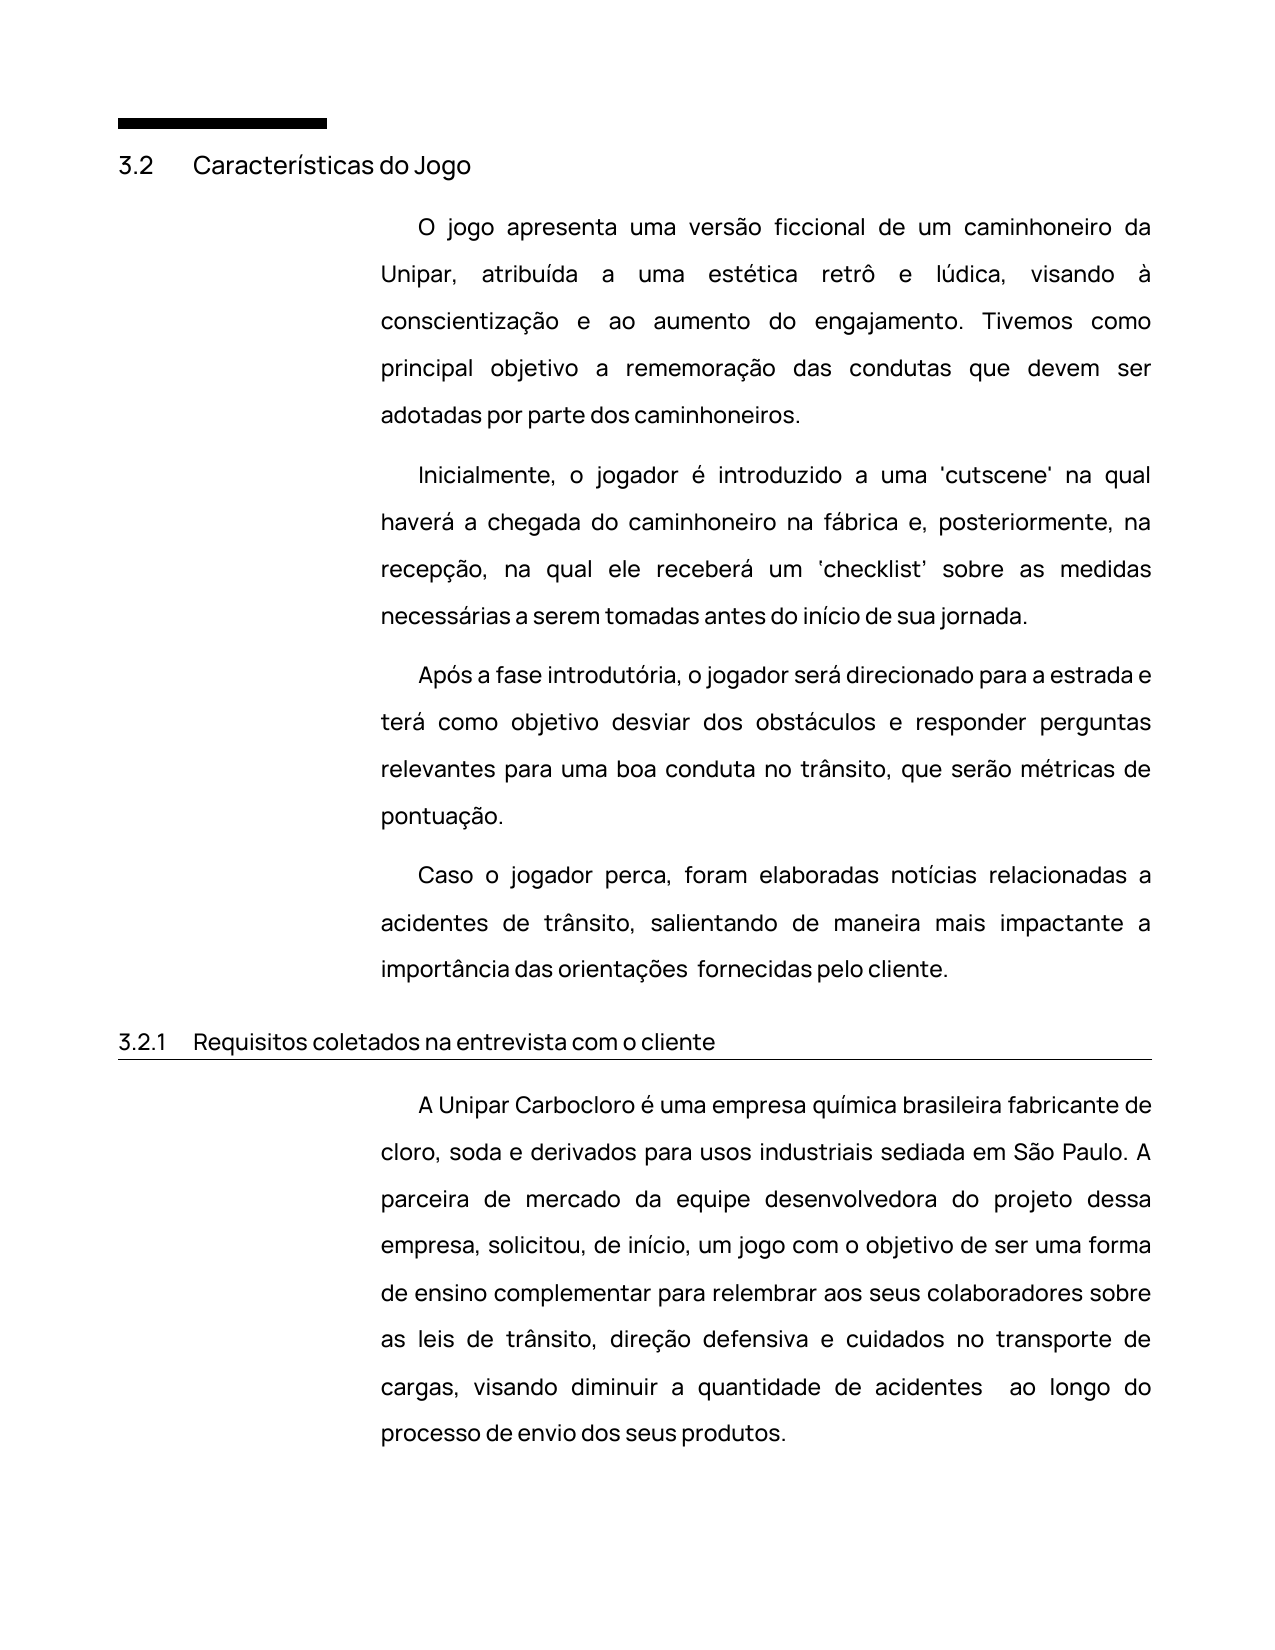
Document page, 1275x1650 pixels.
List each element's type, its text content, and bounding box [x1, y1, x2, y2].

text Caso o jogador perca, foram elaboradas notícias relacionadas a acidentes de trânsito, salientando de maneira mais impactante a importância das orientações fornecidas pelo cliente. [381, 859, 1152, 985]
list Requisitos coletados na entrevista com o cliente [118, 1025, 1152, 1059]
text A Unipar Carbocloro é uma empresa química brasileira fabricante de cloro, soda e derivados para usos industriais sediada em São Paulo. A parceira de mercado da equipe desenvolvedora do projeto dessa empresa, solicitou, de início, um jogo com o objetivo de ser uma forma de ensino complementar para relembrar aos seus colaboradores sobre as leis de trânsito, direção defensiva e cuidados no transporte de cargas, visando diminuir a quantidade de acidentes ao longo do processo de envio dos seus produtos. [381, 1167, 1152, 1449]
text Após a fase introdutória, o jogador será direcionado para a estrada e terá como objetivo desviar dos obstáculos e responder perguntas relevantes para uma boa conduta no trânsito, que serão métricas de pontuação. [381, 659, 1152, 831]
list Características do Jogo [118, 147, 1152, 182]
text A Unipar Carbocloro é uma empresa química brasileira fabricante de cloro, soda e derivados para usos industriais sediada em São Paulo. A parceira de mercado da equipe desenvolvedora do projeto dessa empresa, solicitou, de início, um jogo com o objetivo de ser uma forma de ensino complementar para relembrar aos seus colaboradores sobre as leis de trânsito, direção defensiva e cuidados no transporte de cargas, visando diminuir a quantidade de acidentes ao longo do processo de envio dos seus produtos. [381, 1088, 1152, 1136]
text O jogo apresenta uma versão ficcional de um caminhoneiro da Unipar, atribuída a uma estética retrô e lúdica, visando à conscientização e ao aumento do engajamento. Tivemos como principal objetivo a rememoração das condutas que devem ser adotadas por parte dos caminhoneiros. [381, 211, 1152, 431]
text Inicialmente, o jogador é introduzido a uma 'cutscene' na qual haverá a chegada do caminhoneiro na fábrica e, posteriormente, na recepção, na qual ele receberá um ‘checklist’ sobre as medidas necessárias a serem tomadas antes do início de sua jornada. [381, 459, 1152, 631]
